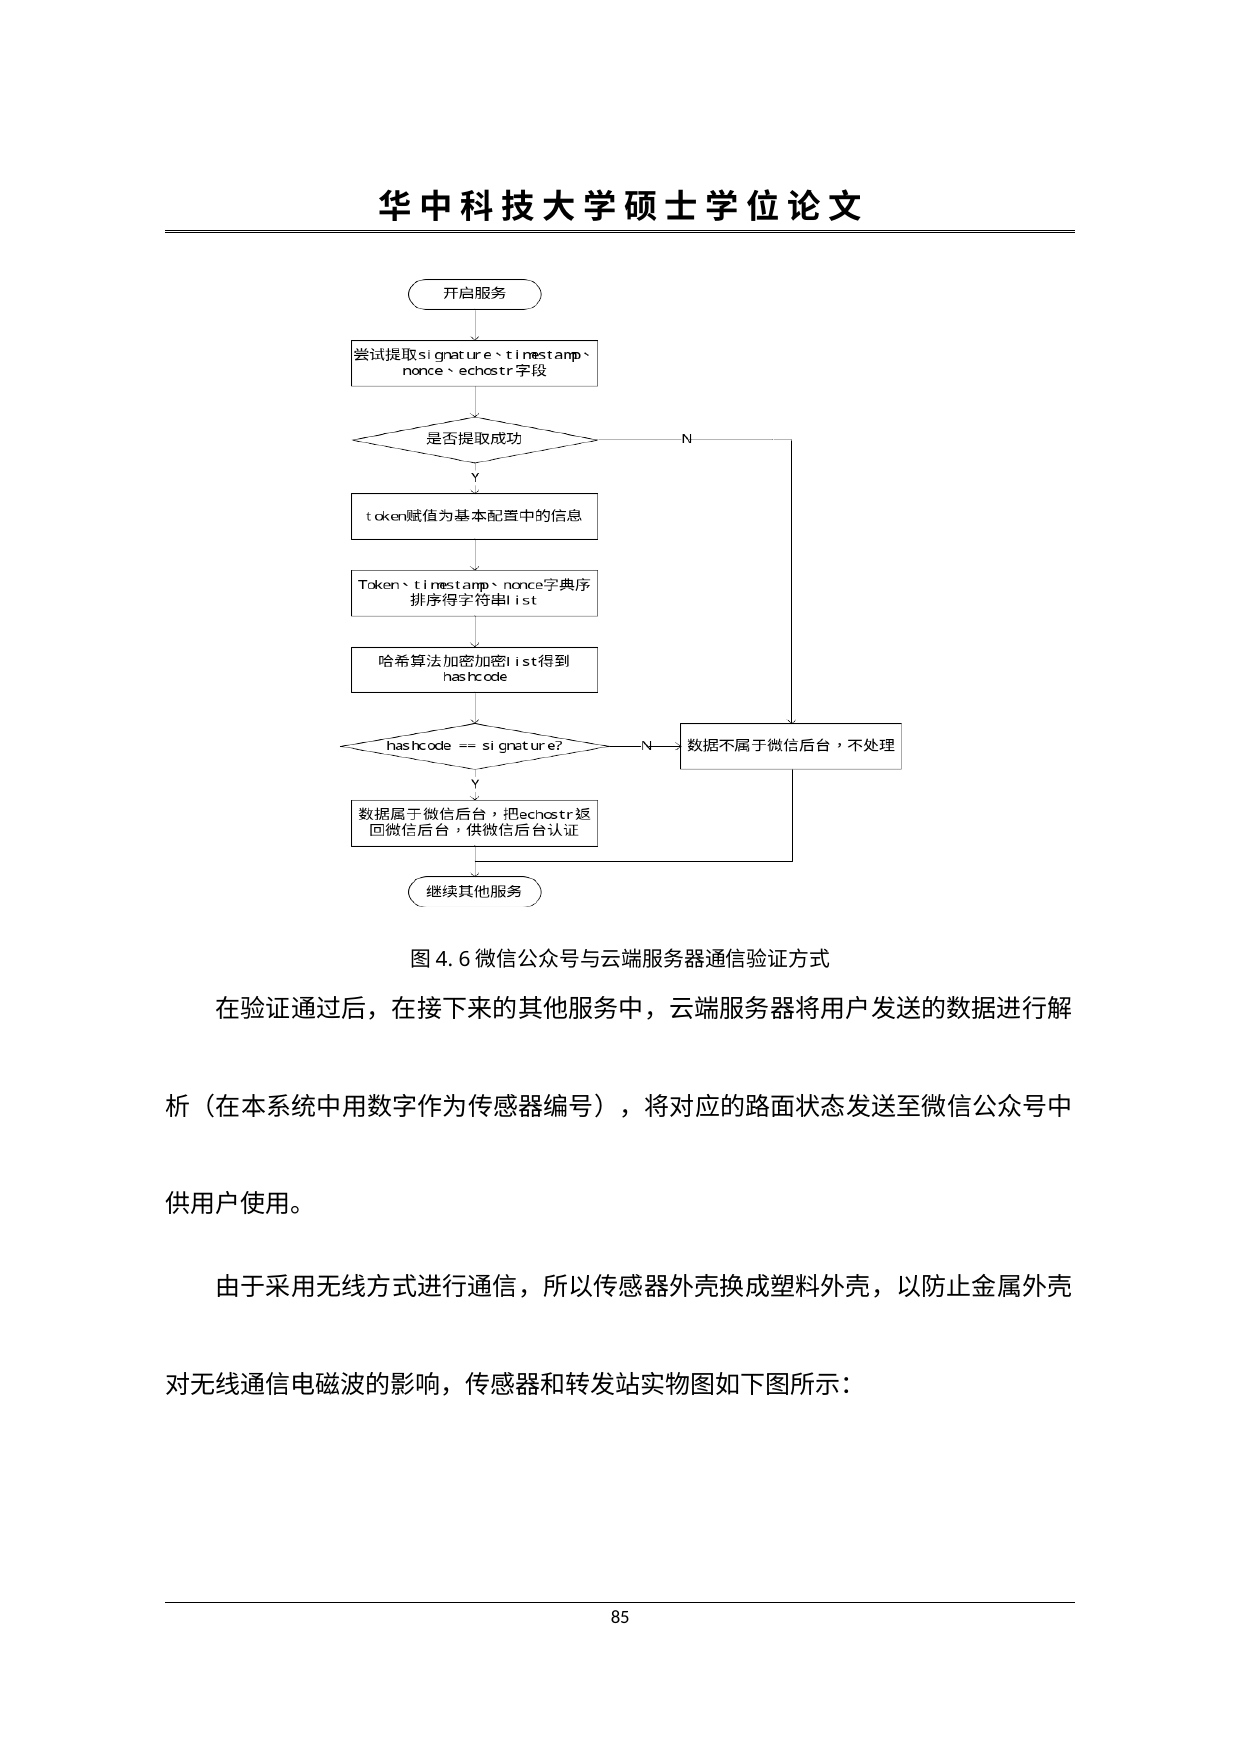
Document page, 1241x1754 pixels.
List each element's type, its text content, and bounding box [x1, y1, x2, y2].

text 图4. 6 微信公众号与云端服务器通信验证方式 [165, 942, 1075, 974]
text 在验证通过后，在接下来的其他服务中，云端服务器将用户发送的数据进行解析（在本系统中用数字作为传感器编号），将对应的路面状态发送至微信公众号中供用户使用。 [165, 974, 1075, 1234]
text 由于采用无线方式进行通信，所以传感器外壳换成塑料外壳，以防止金属外壳对无线通信电磁波的影响，传感器和转发站实物图如下图所示： [165, 1252, 1075, 1415]
